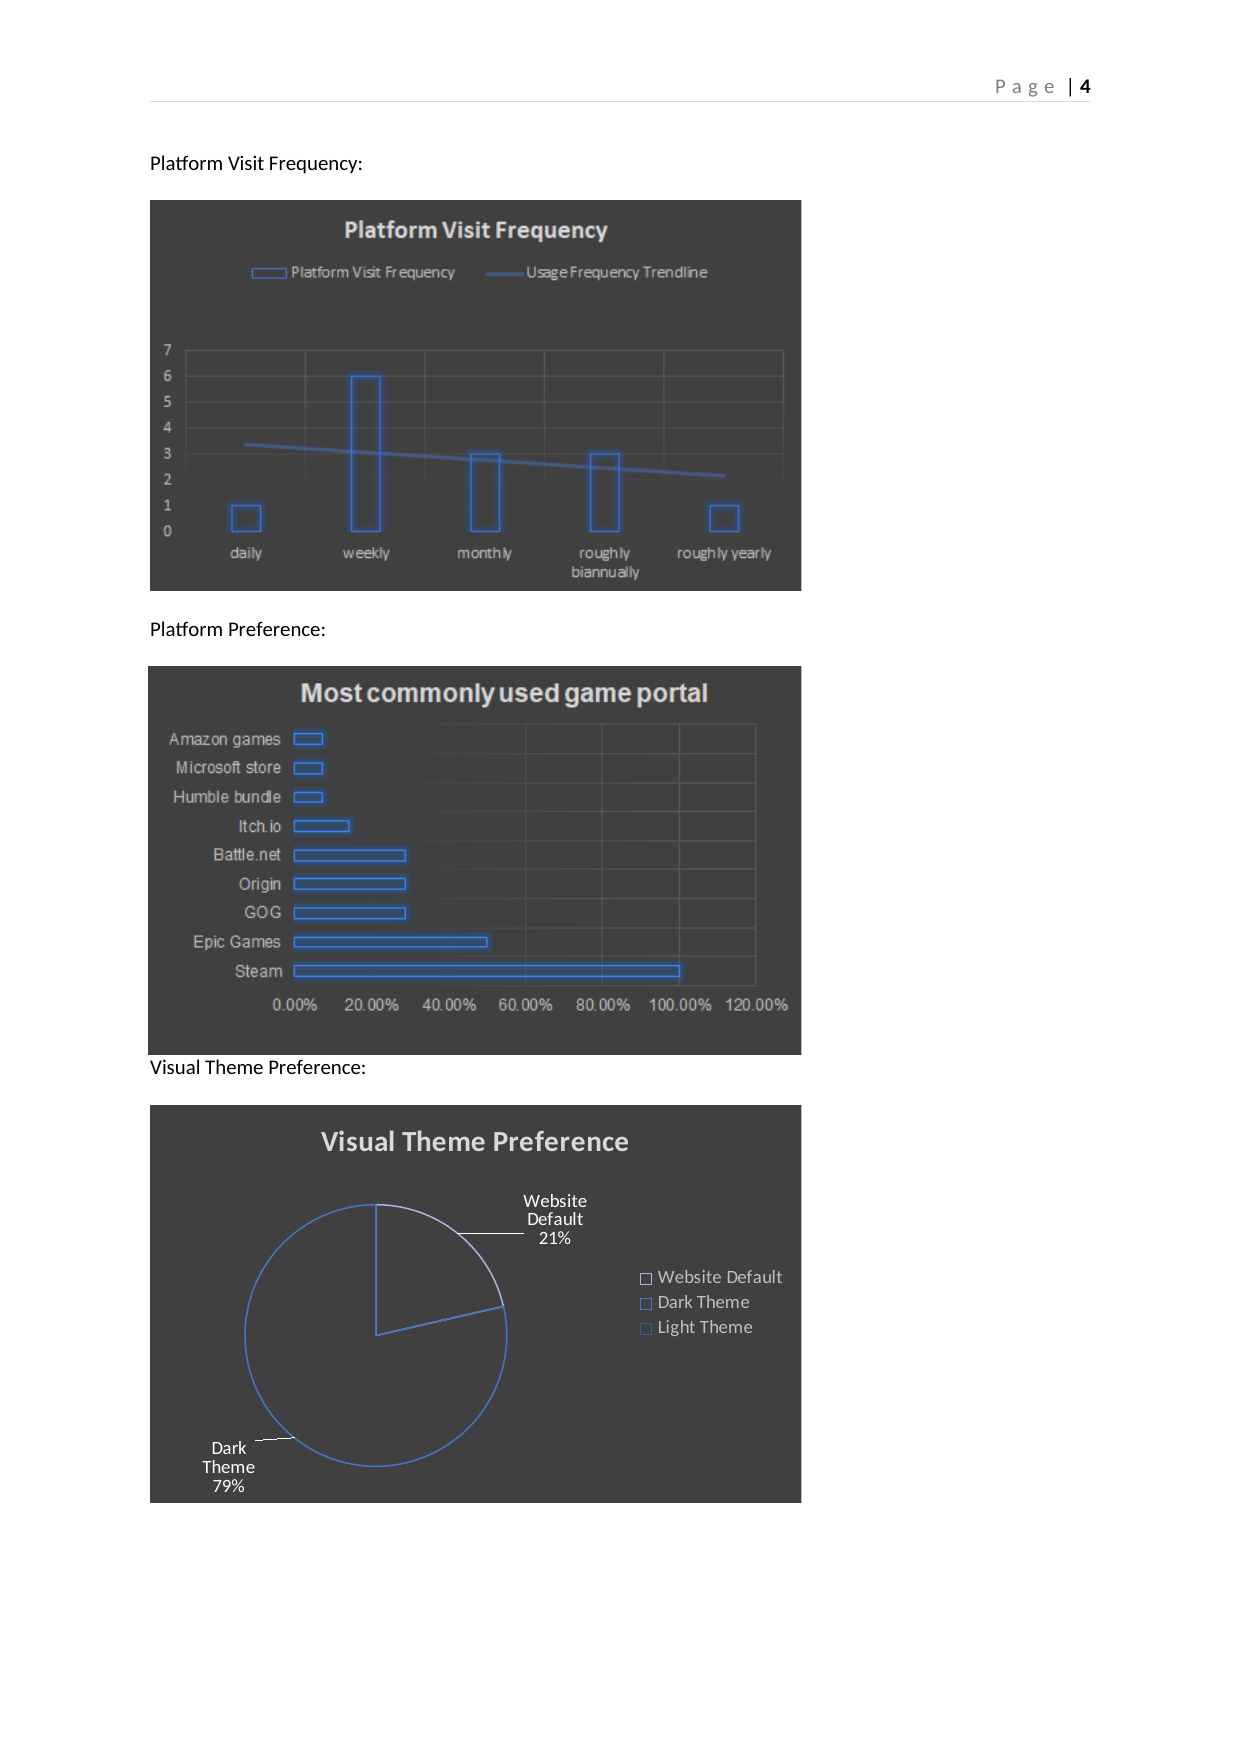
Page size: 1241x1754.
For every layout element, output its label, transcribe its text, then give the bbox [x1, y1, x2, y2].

text Platform Preference: [150, 616, 1090, 641]
picture [150, 200, 802, 591]
picture [148, 666, 802, 1055]
text Platform Visit Frequency: [150, 150, 1090, 175]
